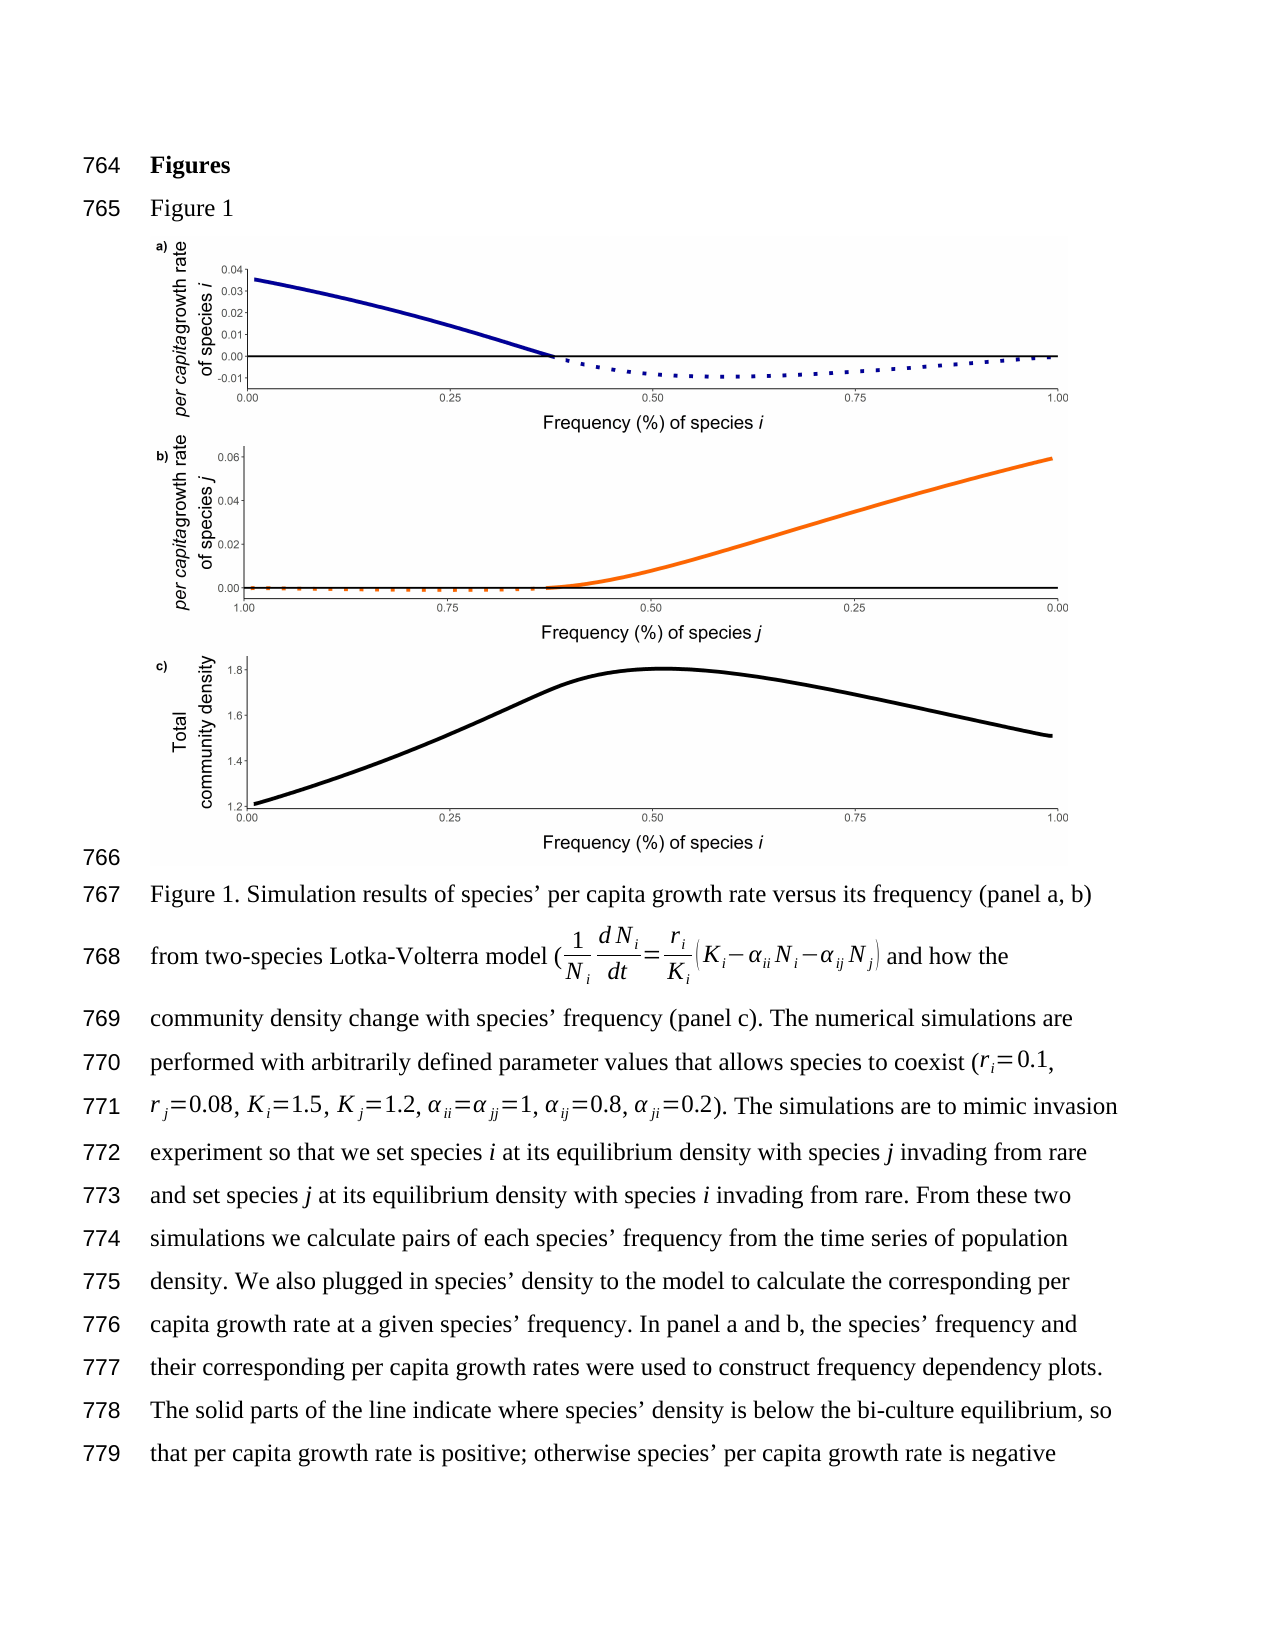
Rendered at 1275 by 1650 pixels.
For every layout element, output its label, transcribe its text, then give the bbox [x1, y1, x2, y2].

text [150, 879, 1125, 1467]
picture [150, 236, 1068, 866]
text Figures [150, 150, 1125, 179]
text Figure 1 [150, 193, 1125, 222]
